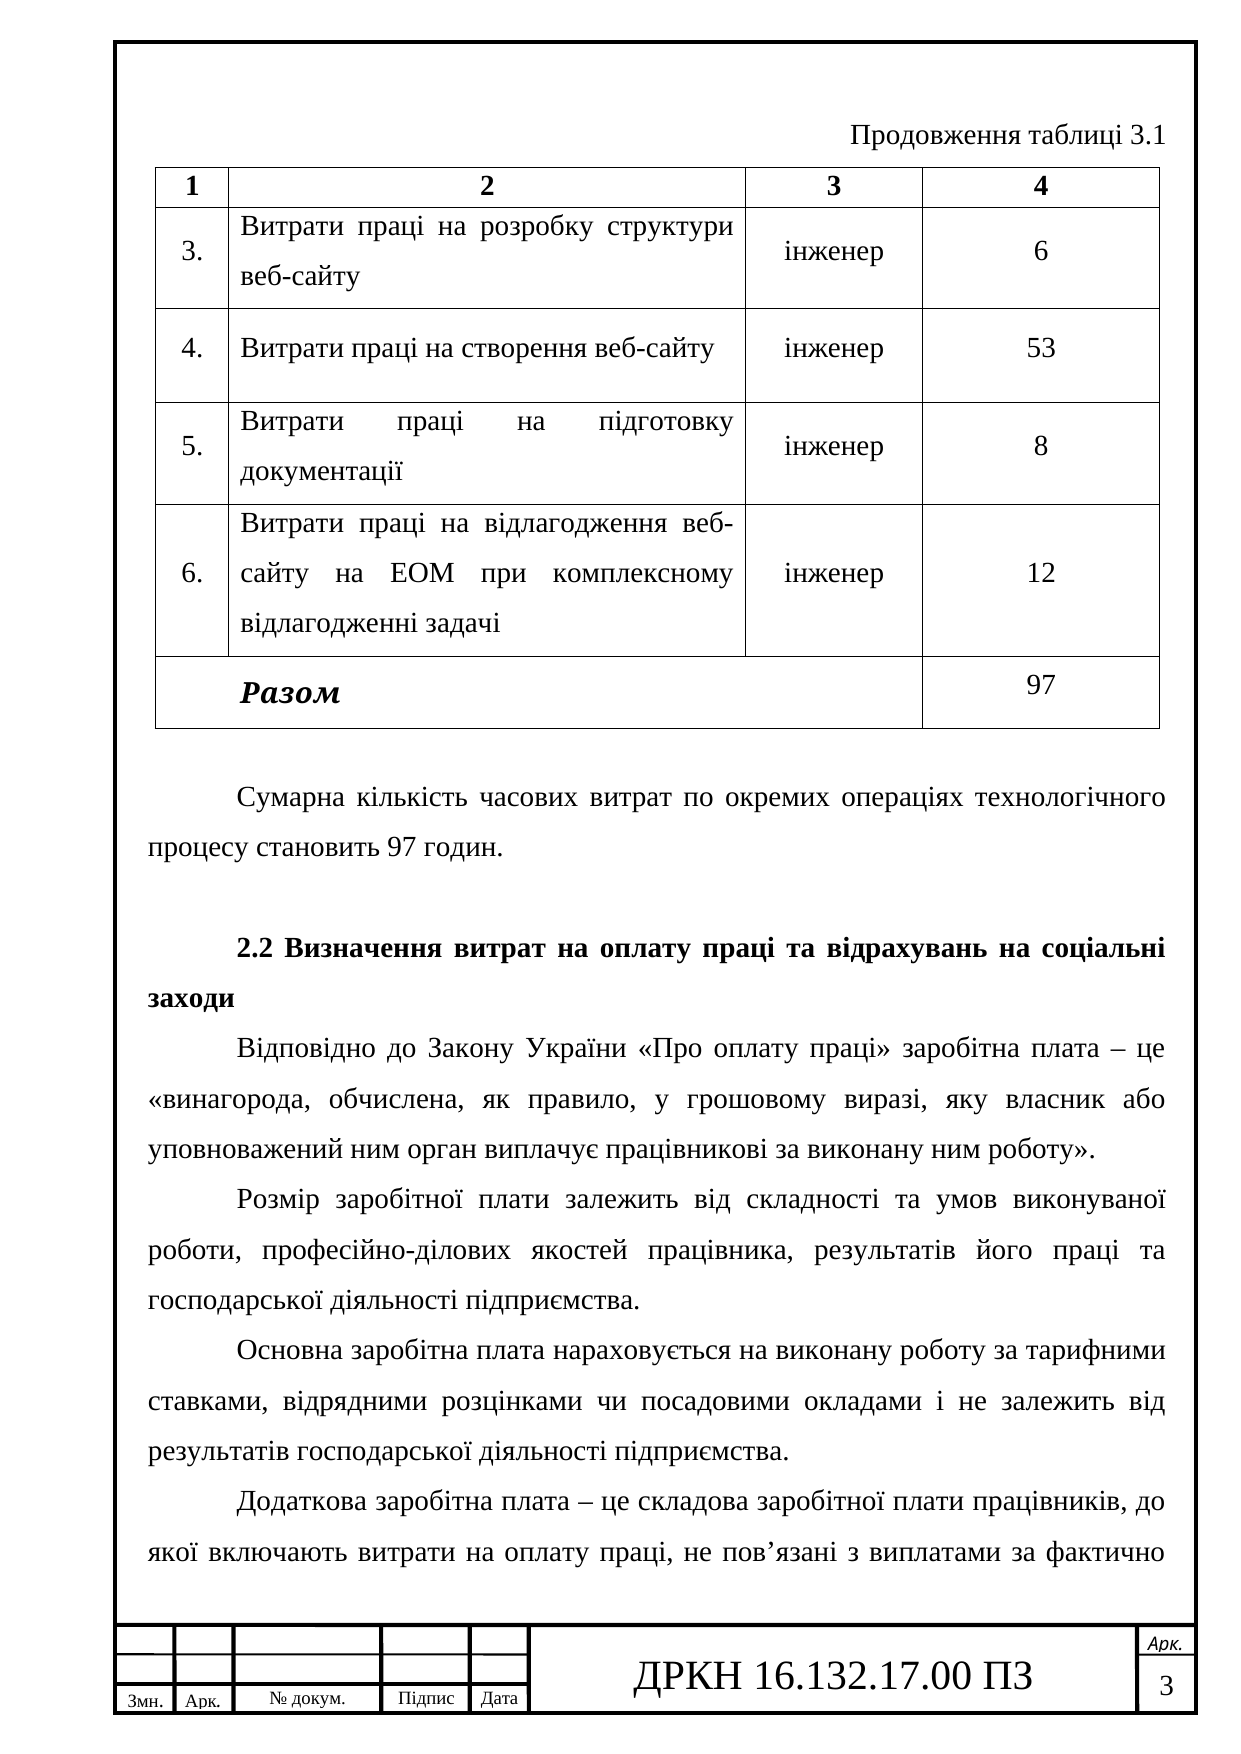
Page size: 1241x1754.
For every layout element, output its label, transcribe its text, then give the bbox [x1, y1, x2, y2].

table_cell Витрати праці на підготовку документації [229, 403, 745, 504]
table_cell Витрати праці на відлагодження веб-сайту на ЕОМ при комплексному відлагодженні задачі [229, 505, 745, 656]
table_header 3 [746, 168, 922, 207]
table_cell 3. [156, 208, 228, 308]
table_cell Витрати праці на створення веб-сайту [229, 309, 745, 402]
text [148, 1483, 1167, 1567]
table_cell інженер [746, 403, 922, 504]
text Сумарна кількість часових витрат по окремих операціях технологічного процесу становить 97 годин. [148, 779, 1167, 863]
table_cell Разом [156, 657, 922, 728]
table_cell 8 [923, 403, 1159, 504]
table_cell 53 [923, 309, 1159, 402]
table_header 1 [156, 168, 228, 207]
text Основна заробітна плата нараховується на виконану роботу за тарифними ставками, відрядними розцінками чи посадовими окладами і не залежить від результатів господарської діяльності підприємства. [148, 1332, 1167, 1467]
table_cell 5. [156, 403, 228, 504]
table_cell інженер [746, 505, 922, 656]
text Відповідно до Закону України «Про оплату праці» заробітна плата – це «винагорода, обчислена, як правило, у грошовому виразі, яку власник або уповноважений ним орган виплачує працівникові за виконану ним роботу». [148, 1031, 1167, 1165]
table_cell 6. [156, 505, 228, 656]
table_cell інженер [746, 208, 922, 308]
table_cell 6 [923, 208, 1159, 308]
subtitle 2.2 Визначення витрат на оплату праці та відрахувань на соціальні заходи [148, 930, 1167, 1014]
table_cell 97 [923, 657, 1159, 728]
table_cell 12 [923, 505, 1159, 656]
table_cell інженер [746, 309, 922, 402]
table_cell Витрати праці на розробку структури веб-сайту [229, 208, 745, 308]
table_header 4 [923, 168, 1159, 207]
table_header 2 [229, 168, 745, 207]
table_cell 4. [156, 309, 228, 402]
text Продовження таблиці 3.1 [148, 117, 1167, 150]
text Розмір заробітної плати залежить від складності та умов виконуваної роботи, професійно-ділових якостей працівника, результатів його праці та господарської діяльності підприємства. [148, 1182, 1167, 1316]
